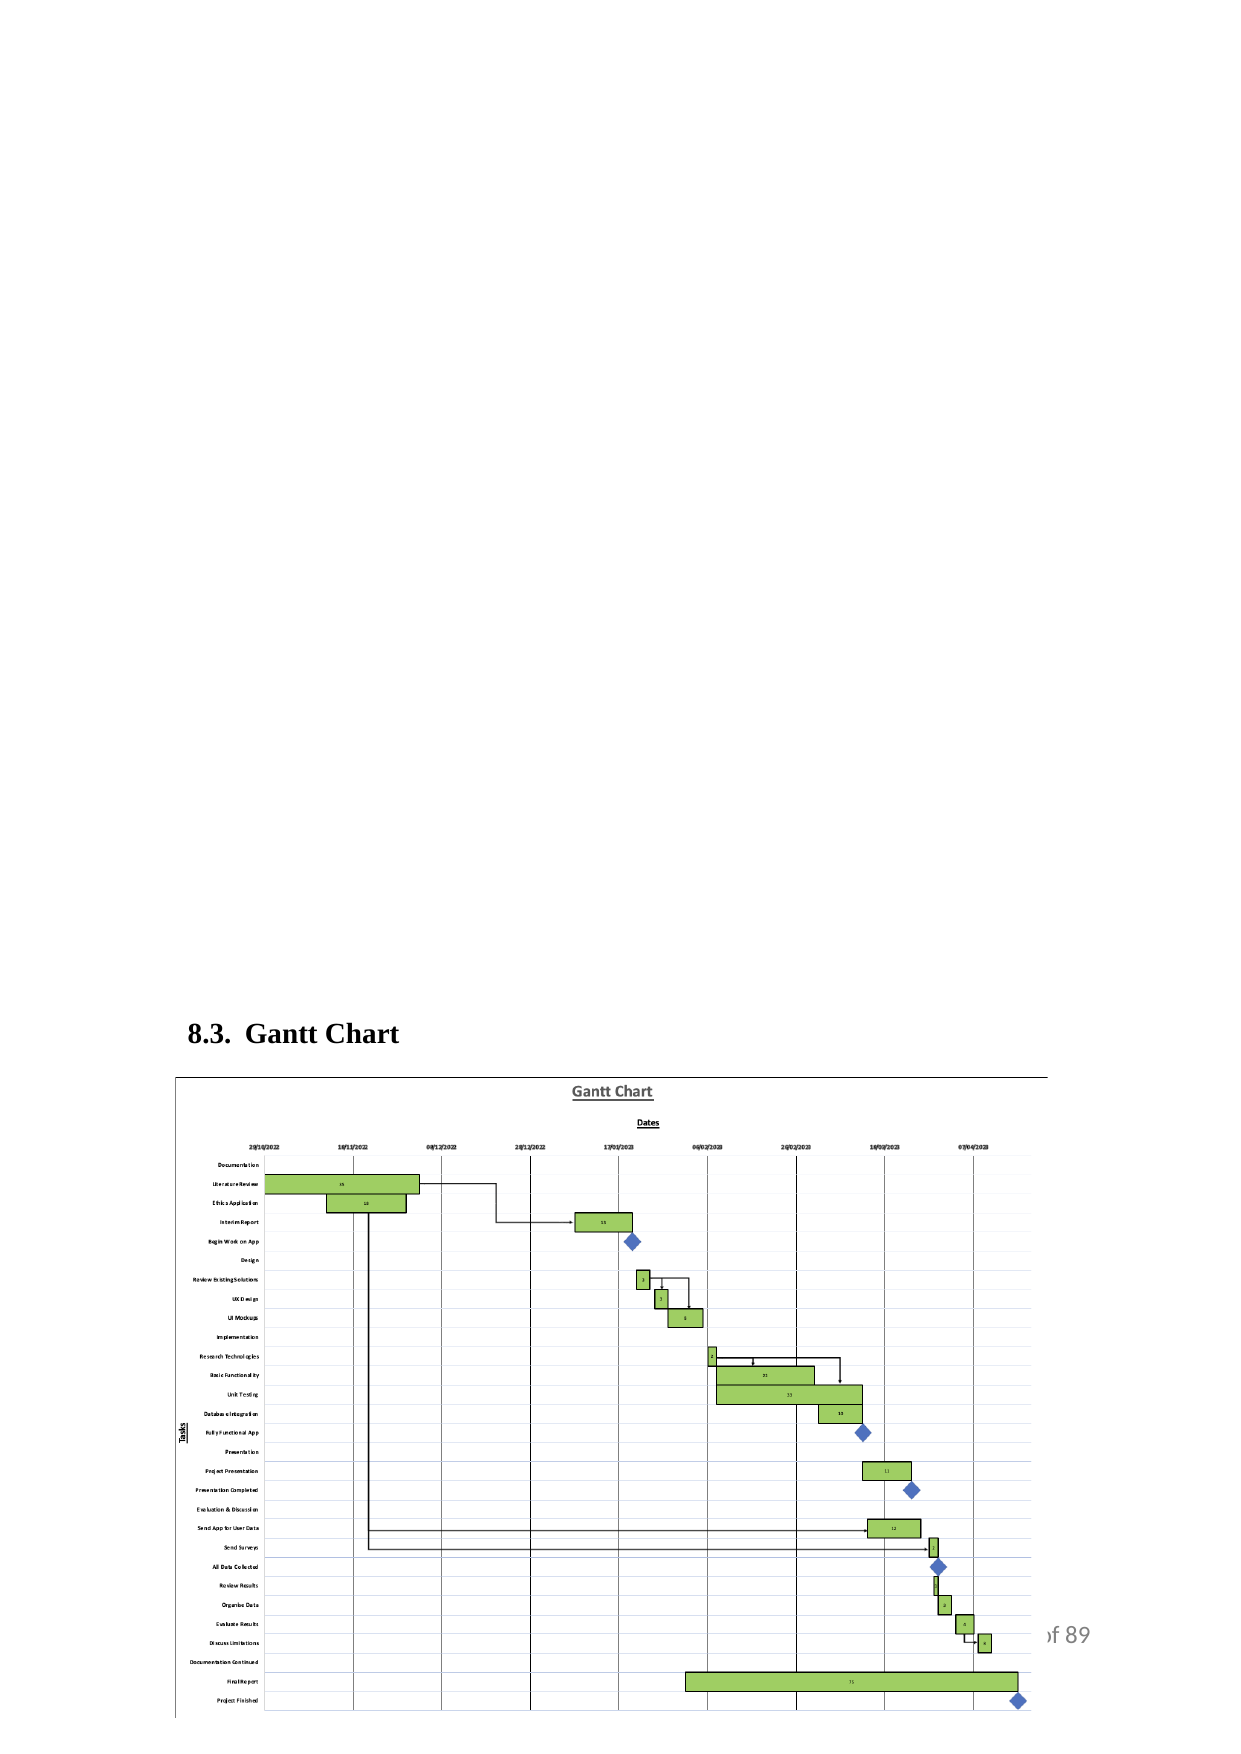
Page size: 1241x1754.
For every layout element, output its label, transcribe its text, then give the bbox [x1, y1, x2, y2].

subtitle Gantt Chart [187, 1017, 1090, 1050]
picture [172, 1077, 1047, 1718]
